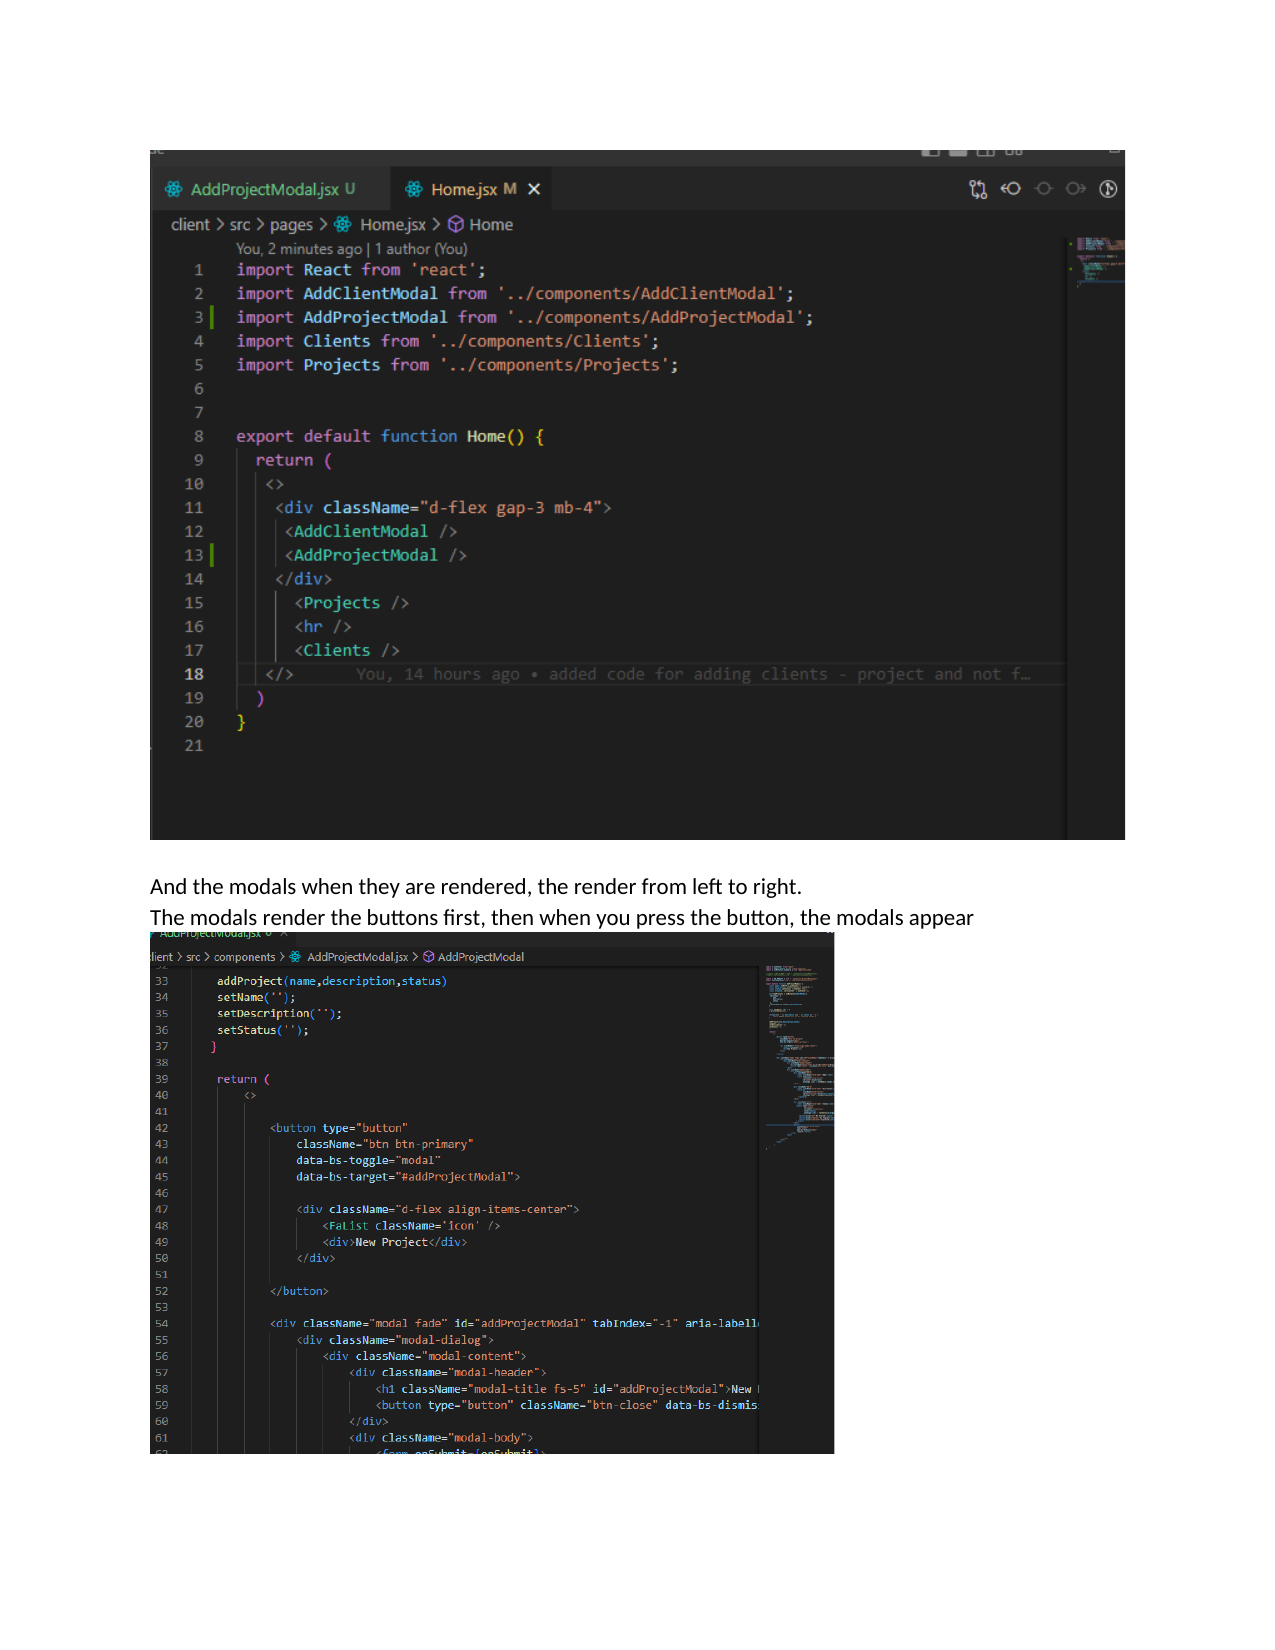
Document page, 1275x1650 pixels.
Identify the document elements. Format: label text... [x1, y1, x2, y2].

picture [150, 150, 1125, 840]
picture [150, 932, 835, 1454]
